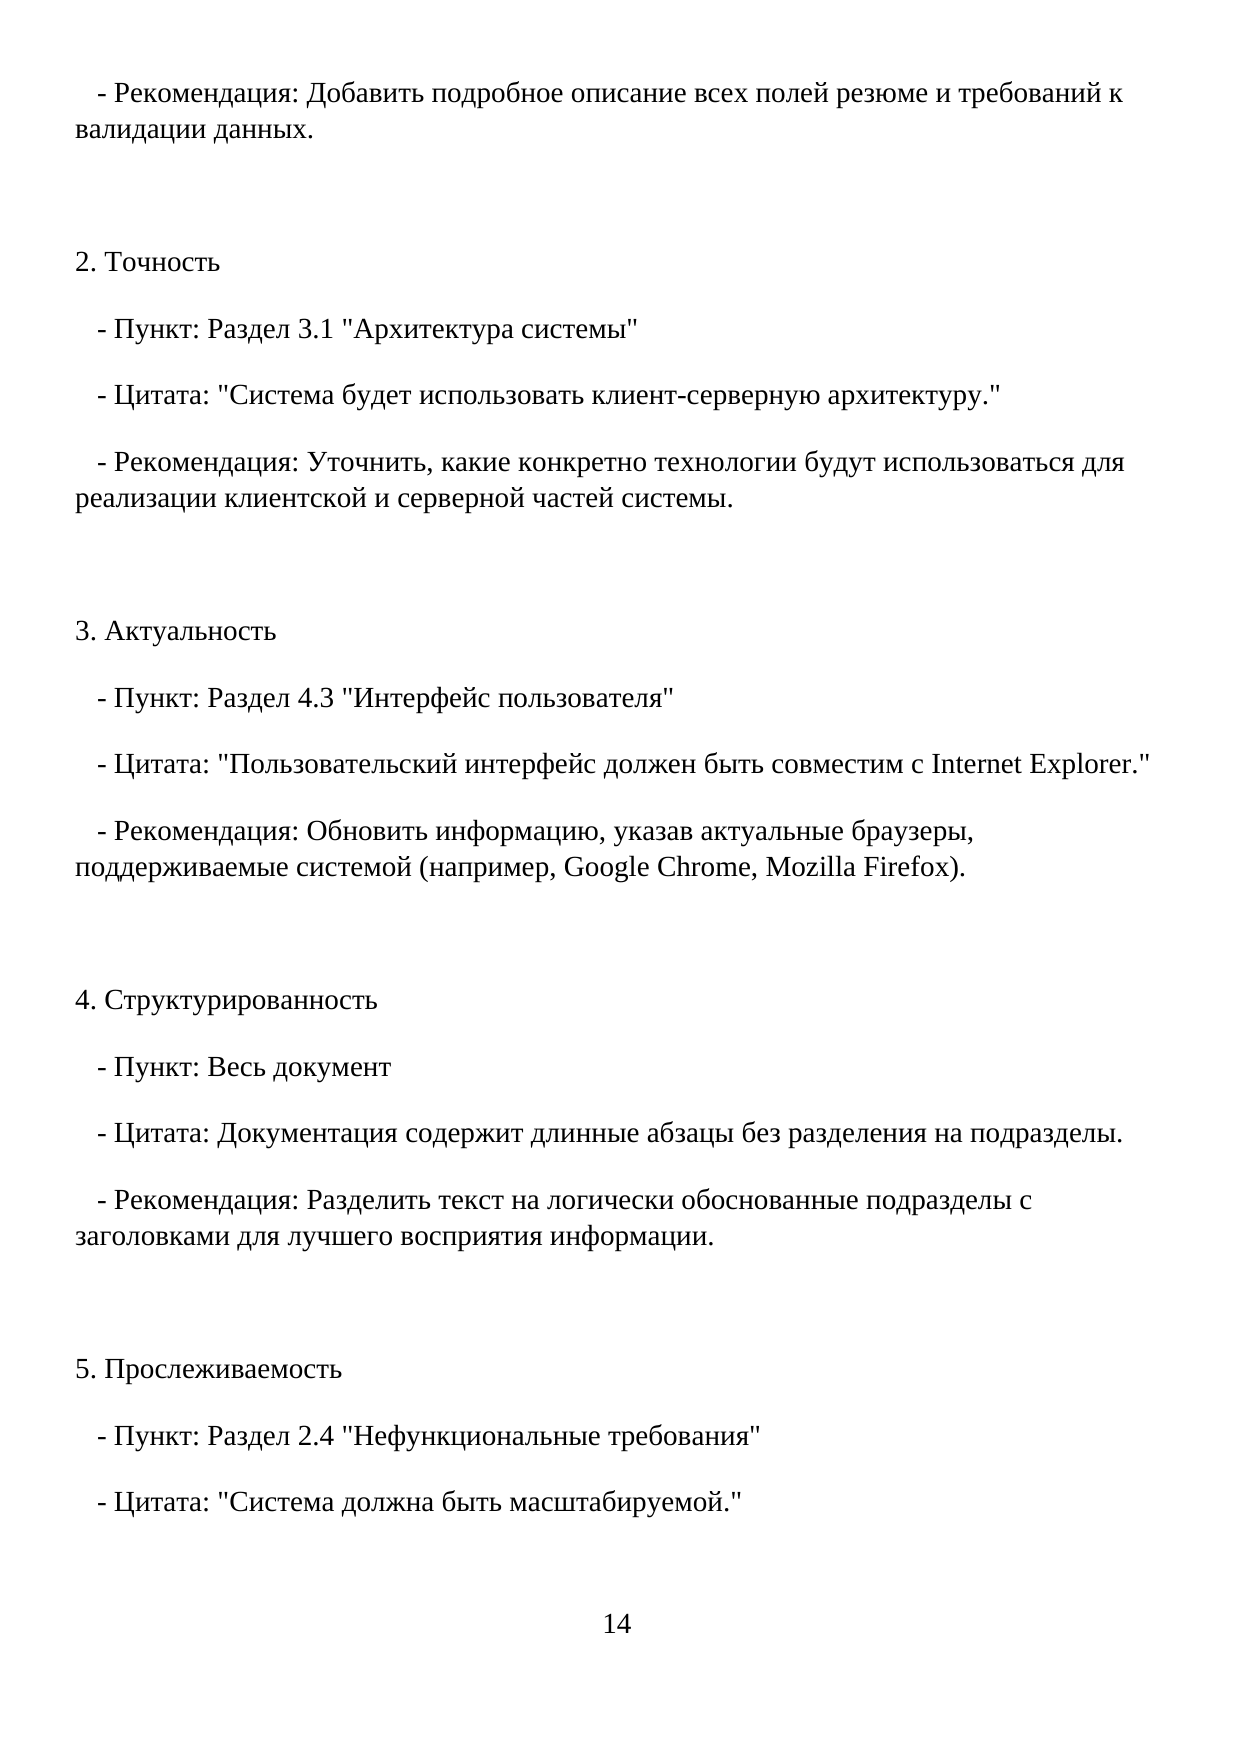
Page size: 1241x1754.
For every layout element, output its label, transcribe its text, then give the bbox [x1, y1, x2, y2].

text - Цитата: "Система должна быть масштабируемой." [75, 1484, 1165, 1518]
text 3. Актуальность [75, 613, 1165, 647]
text - Цитата: "Система будет использовать клиент-серверную архитектуру." [75, 377, 1165, 411]
text - Цитата: "Пользовательский интерфейс должен быть совместим с Internet Explorer." [75, 746, 1165, 780]
text - Рекомендация: Добавить подробное описание всех полей резюме и требований к валидации данных. [75, 75, 1165, 145]
text 5. Прослеживаемость [75, 1351, 1165, 1385]
text - Пункт: Раздел 2.4 "Нефункциональные требования" [75, 1418, 1165, 1451]
text - Рекомендация: Уточнить, какие конкретно технологии будут использоваться для реализации клиентской и серверной частей системы. [75, 444, 1165, 514]
text 4. Структурированность [75, 982, 1165, 1016]
text 2. Точность [75, 244, 1165, 278]
text - Пункт: Раздел 3.1 "Архитектура системы" [75, 311, 1165, 344]
text - Рекомендация: Разделить текст на логически обоснованные подразделы с заголовками для лучшего восприятия информации. [75, 1182, 1165, 1252]
text - Цитата: Документация содержит длинные абзацы без разделения на подразделы. [75, 1115, 1165, 1149]
text - Пункт: Раздел 4.3 "Интерфейс пользователя" [75, 680, 1165, 713]
text - Рекомендация: Обновить информацию, указав актуальные браузеры, поддерживаемые системой (например, Google Chrome, Mozilla Firefox). [75, 813, 1165, 883]
text - Пункт: Весь документ [75, 1049, 1165, 1082]
